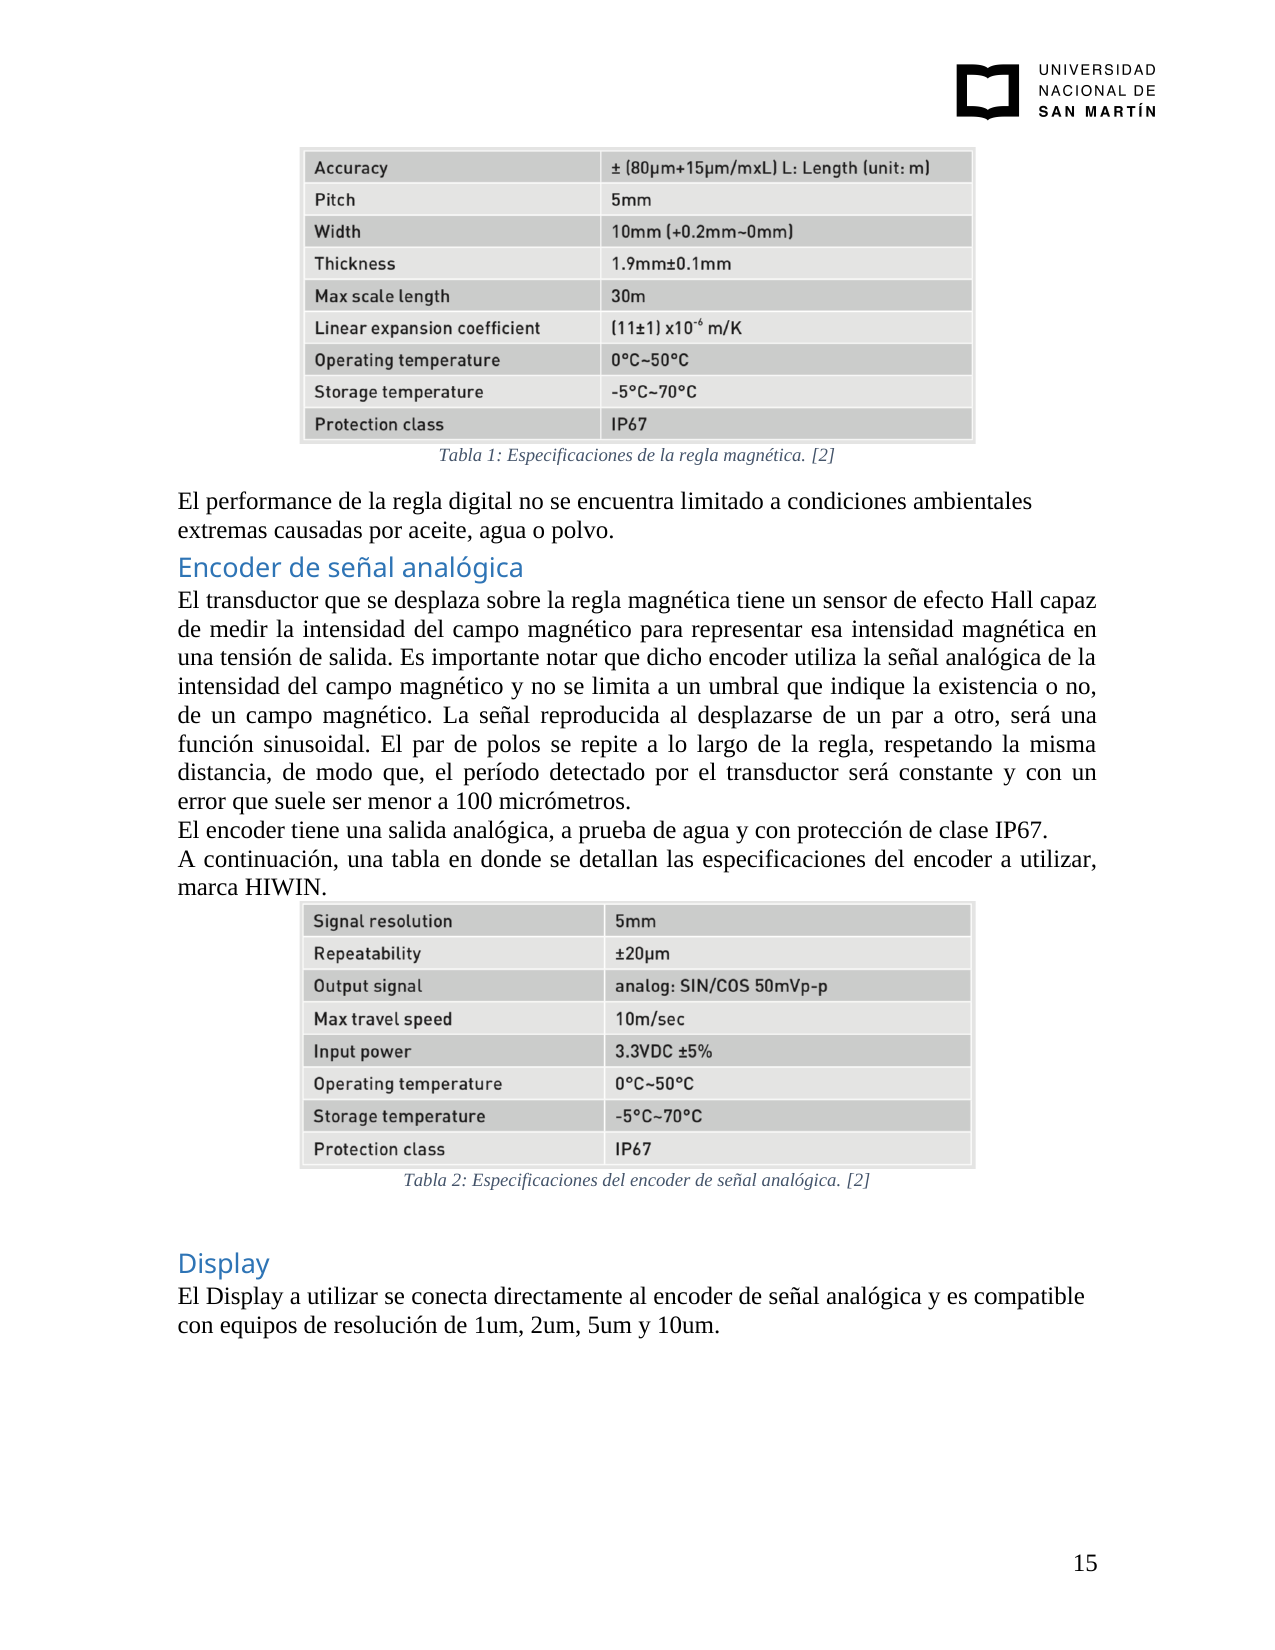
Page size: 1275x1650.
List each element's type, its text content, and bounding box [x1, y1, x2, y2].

text A continuación, una tabla en donde se detallan las especificaciones del encoder a utilizar, marca HIWIN. [177, 844, 1098, 901]
subtitle Encoder de señal analógica [177, 548, 1098, 585]
text El encoder tiene una salida analógica, a prueba de agua y con protección de clase IP67. [177, 815, 1098, 844]
picture [945, 55, 1165, 128]
text El transductor que se desplaza sobre la regla magnética tiene un sensor de efecto Hall capaz de medir la intensidad del campo magnético para representar esa intensidad magnética en una tensión de salida. Es importante notar que dicho encoder utiliza la señal analógica de la intensidad del campo magnético y no se limita a un umbral que indique la existencia o no, de un campo magnético. La señal reproducida al desplazarse de un par a otro, será una función sinusoidal. El par de polos se repite a lo largo de la regla, respetando la misma distancia, de modo que, el período detectado por el transductor será constante y con un error que suele ser menor a 100 micrómetros. [177, 585, 1098, 815]
subtitle Display [177, 1244, 1098, 1281]
text Tabla 2: Especificaciones del encoder de señal analógica. [177, 1169, 1098, 1191]
picture [299, 901, 976, 1169]
text Tabla 1: Especificaciones de la regla magnética. [177, 444, 1098, 466]
text El performance de la regla digital no se encuentra limitado a condiciones ambientales extremas causadas por aceite, agua o polvo. [177, 486, 1098, 544]
text El Display a utilizar se conecta directamente al encoder de señal analógica y es compatible con equipos de resolución de 1um, 2um, 5um y 10um. [177, 1281, 1098, 1339]
picture [299, 147, 976, 444]
